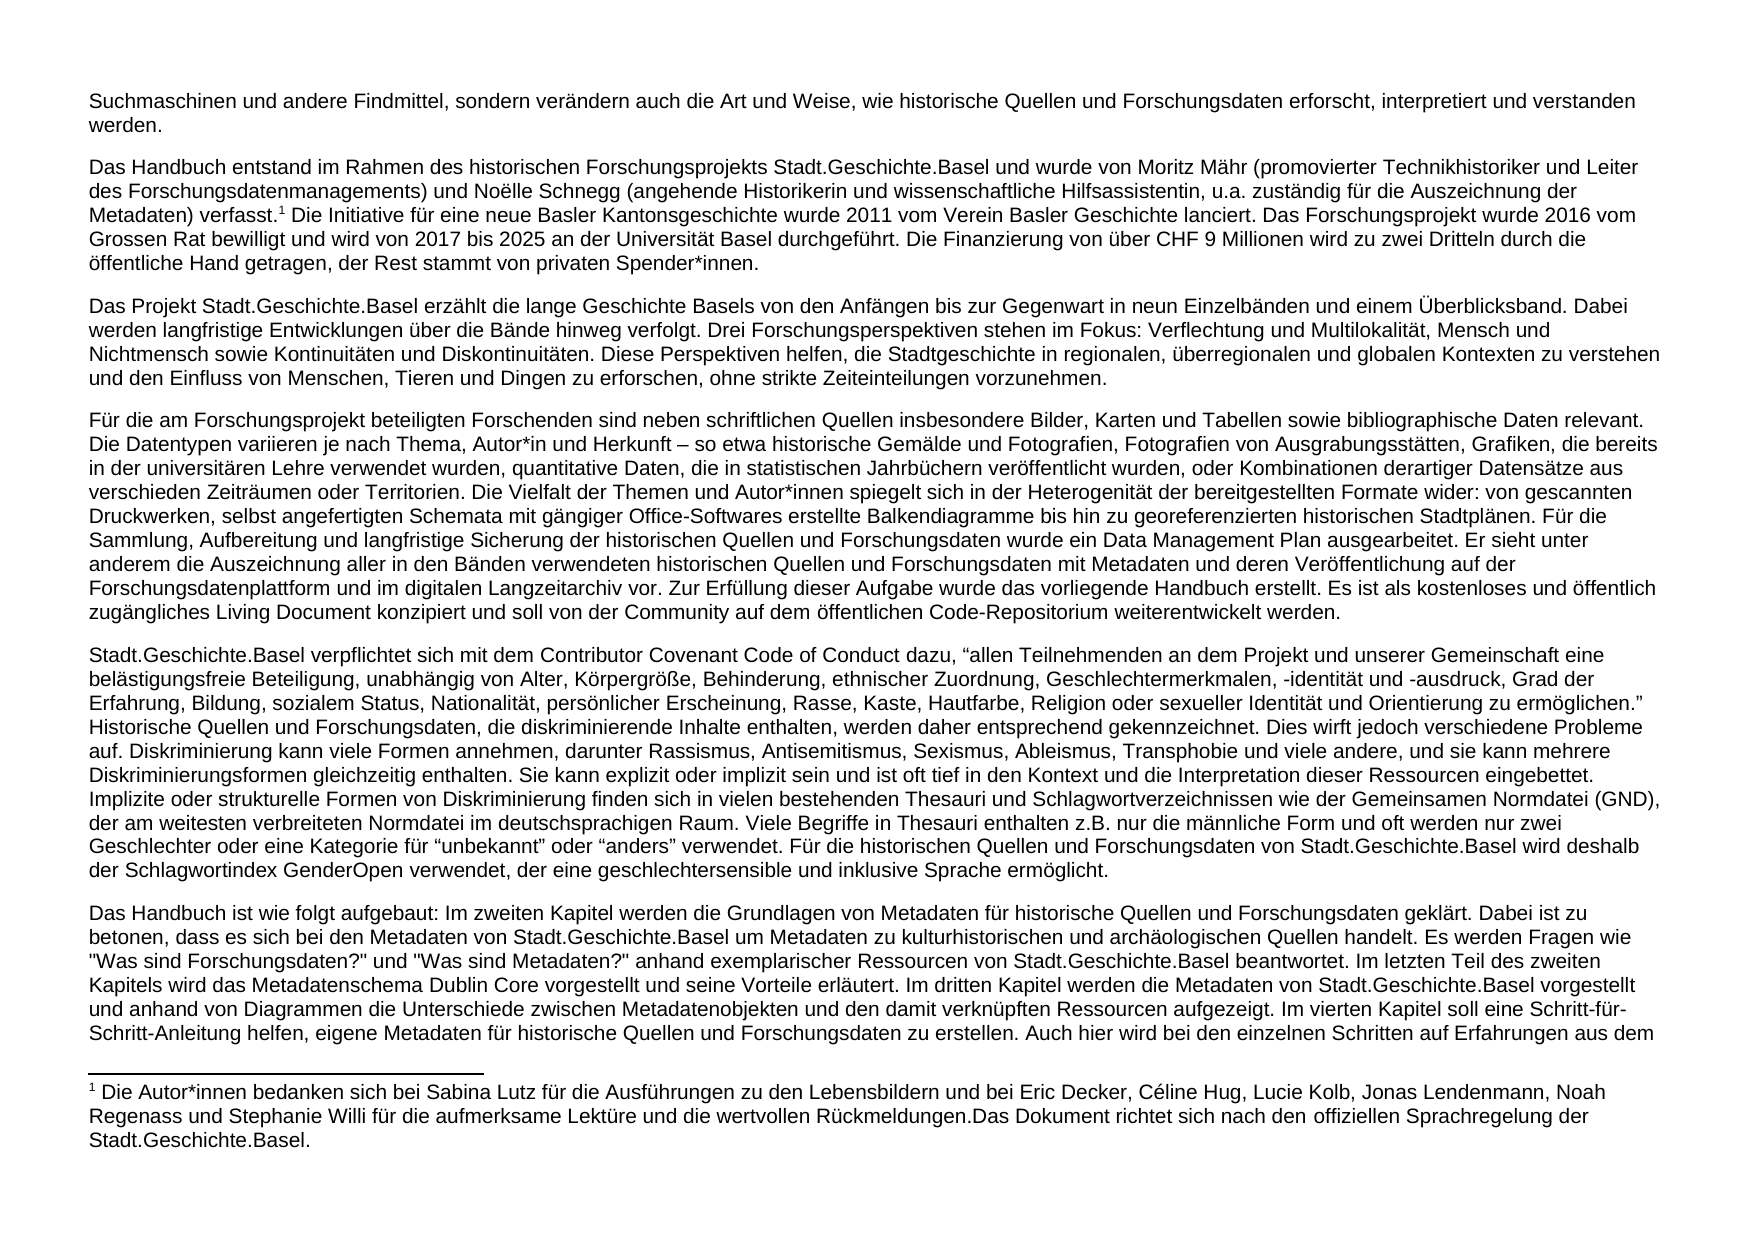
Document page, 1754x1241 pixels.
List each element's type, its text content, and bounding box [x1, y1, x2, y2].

text Das Projekt Stadt.Geschichte.Basel erzählt die lange Geschichte Basels von den Anfängen bis zur Gegenwart in neun Einzelbänden und einem Überblicksband. Dabei werden langfristige Entwicklungen über die Bände hinweg verfolgt. Drei Forschungsperspektiven stehen im Fokus: Verflechtung und Multilokalität, Mensch und Nichtmensch sowie Kontinuitäten und Diskontinuitäten. Diese Perspektiven helfen, die Stadtgeschichte in regionalen, überregionalen und globalen Kontexten zu verstehen und den Einfluss von Menschen, Tieren und Dingen zu erforschen, ohne strikte Zeiteinteilungen vorzunehmen. [88, 294, 1665, 389]
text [88, 88, 1665, 136]
text Für die am Forschungsprojekt beteiligten Forschenden sind neben schriftlichen Quellen insbesondere Bilder, Karten und Tabellen sowie bibliographische Daten relevant. Die Datentypen variieren je nach Thema, Autor*in und Herkunft – so etwa historische Gemälde und Fotografien, Fotografien von Ausgrabungsstätten, Grafiken, die bereits in der universitären Lehre verwendet wurden, quantitative Daten, die in statistischen Jahrbüchern veröffentlicht wurden, oder Kombinationen derartiger Datensätze aus verschieden Zeiträumen oder Territorien. Die Vielfalt der Themen und Autor*innen spiegelt sich in der Heterogenität der bereitgestellten Formate wider: von gescannten Druckwerken, selbst angefertigten Schemata mit gängiger Office-Softwares erstellte Balkendiagramme bis hin zu georeferenzierten historischen Stadtplänen. Für die Sammlung, Aufbereitung und langfristige Sicherung der historischen Quellen und Forschungsdaten wurde ein Data Management Plan ausgearbeitet. Er sieht unter anderem die Auszeichnung aller in den Bänden verwendeten historischen Quellen und Forschungsdaten mit Metadaten und deren Veröffentlichung auf der Forschungsdatenplattform und im digitalen Langzeitarchiv vor. Zur Erfüllung dieser Aufgabe wurde das vorliegende Handbuch erstellt. Es ist als kostenloses und öffentlich zugängliches Living Document konzipiert und soll von der Community auf dem öffentlichen Code-Repositorium weiterentwickelt werden. [88, 408, 1665, 624]
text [88, 901, 1665, 1045]
text Das Handbuch entstand im Rahmen des historischen Forschungsprojekts Stadt.Geschichte.Basel und wurde von Moritz Mähr (promovierter Technikhistoriker und Leiter des Forschungsdatenmanagements) und Noëlle Schnegg (angehende Historikerin und wissenschaftliche Hilfsassistentin, u.a. zuständig für die Auszeichnung der Metadaten) verfasst. Die Initiative für eine neue Basler Kantonsgeschichte wurde 2011 vom Verein Basler Geschichte lanciert. Das Forschungsprojekt wurde 2016 vom Grossen Rat bewilligt und wird von 2017 bis 2025 an der Universität Basel durchgeführt. Die Finanzierung von über CHF 9 Millionen wird zu zwei Dritteln durch die öffentliche Hand getragen, der Rest stammt von privaten Spender*innen. [88, 155, 1665, 275]
text Stadt.Geschichte.Basel verpflichtet sich mit dem Contributor Covenant Code of Conduct dazu, “allen Teilnehmenden an dem Projekt und unserer Gemeinschaft eine belästigungsfreie Beteiligung, unabhängig von Alter, Körpergröße, Behinderung, ethnischer Zuordnung, Geschlechtermerkmalen, -identität und -ausdruck, Grad der Erfahrung, Bildung, sozialem Status, Nationalität, persönlicher Erscheinung, Rasse, Kaste, Hautfarbe, Religion oder sexueller Identität und Orientierung zu ermöglichen.” Historische Quellen und Forschungsdaten, die diskriminierende Inhalte enthalten, werden daher entsprechend gekennzeichnet. Dies wirft jedoch verschiedene Probleme auf. Diskriminierung kann viele Formen annehmen, darunter Rassismus, Antisemitismus, Sexismus, Ableismus, Transphobie und viele andere, und sie kann mehrere Diskriminierungsformen gleichzeitig enthalten. Sie kann explizit oder implizit sein und ist oft tief in den Kontext und die Interpretation dieser Ressourcen eingebettet. Implizite oder strukturelle Formen von Diskriminierung finden sich in vielen bestehenden Thesauri und Schlagwortverzeichnissen wie der Gemeinsamen Normdatei (GND), der am weitesten verbreiteten Normdatei im deutschsprachigen Raum. Viele Begriffe in Thesauri enthalten z.B. nur die männliche Form und oft werden nur zwei Geschlechter oder eine Kategorie für “unbekannt” oder “anders” verwendet. Für die historischen Quellen und Forschungsdaten von Stadt.Geschichte.Basel wird deshalb der Schlagwortindex GenderOpen verwendet, der eine geschlechtersensible und inklusive Sprache ermöglicht. [88, 643, 1665, 882]
